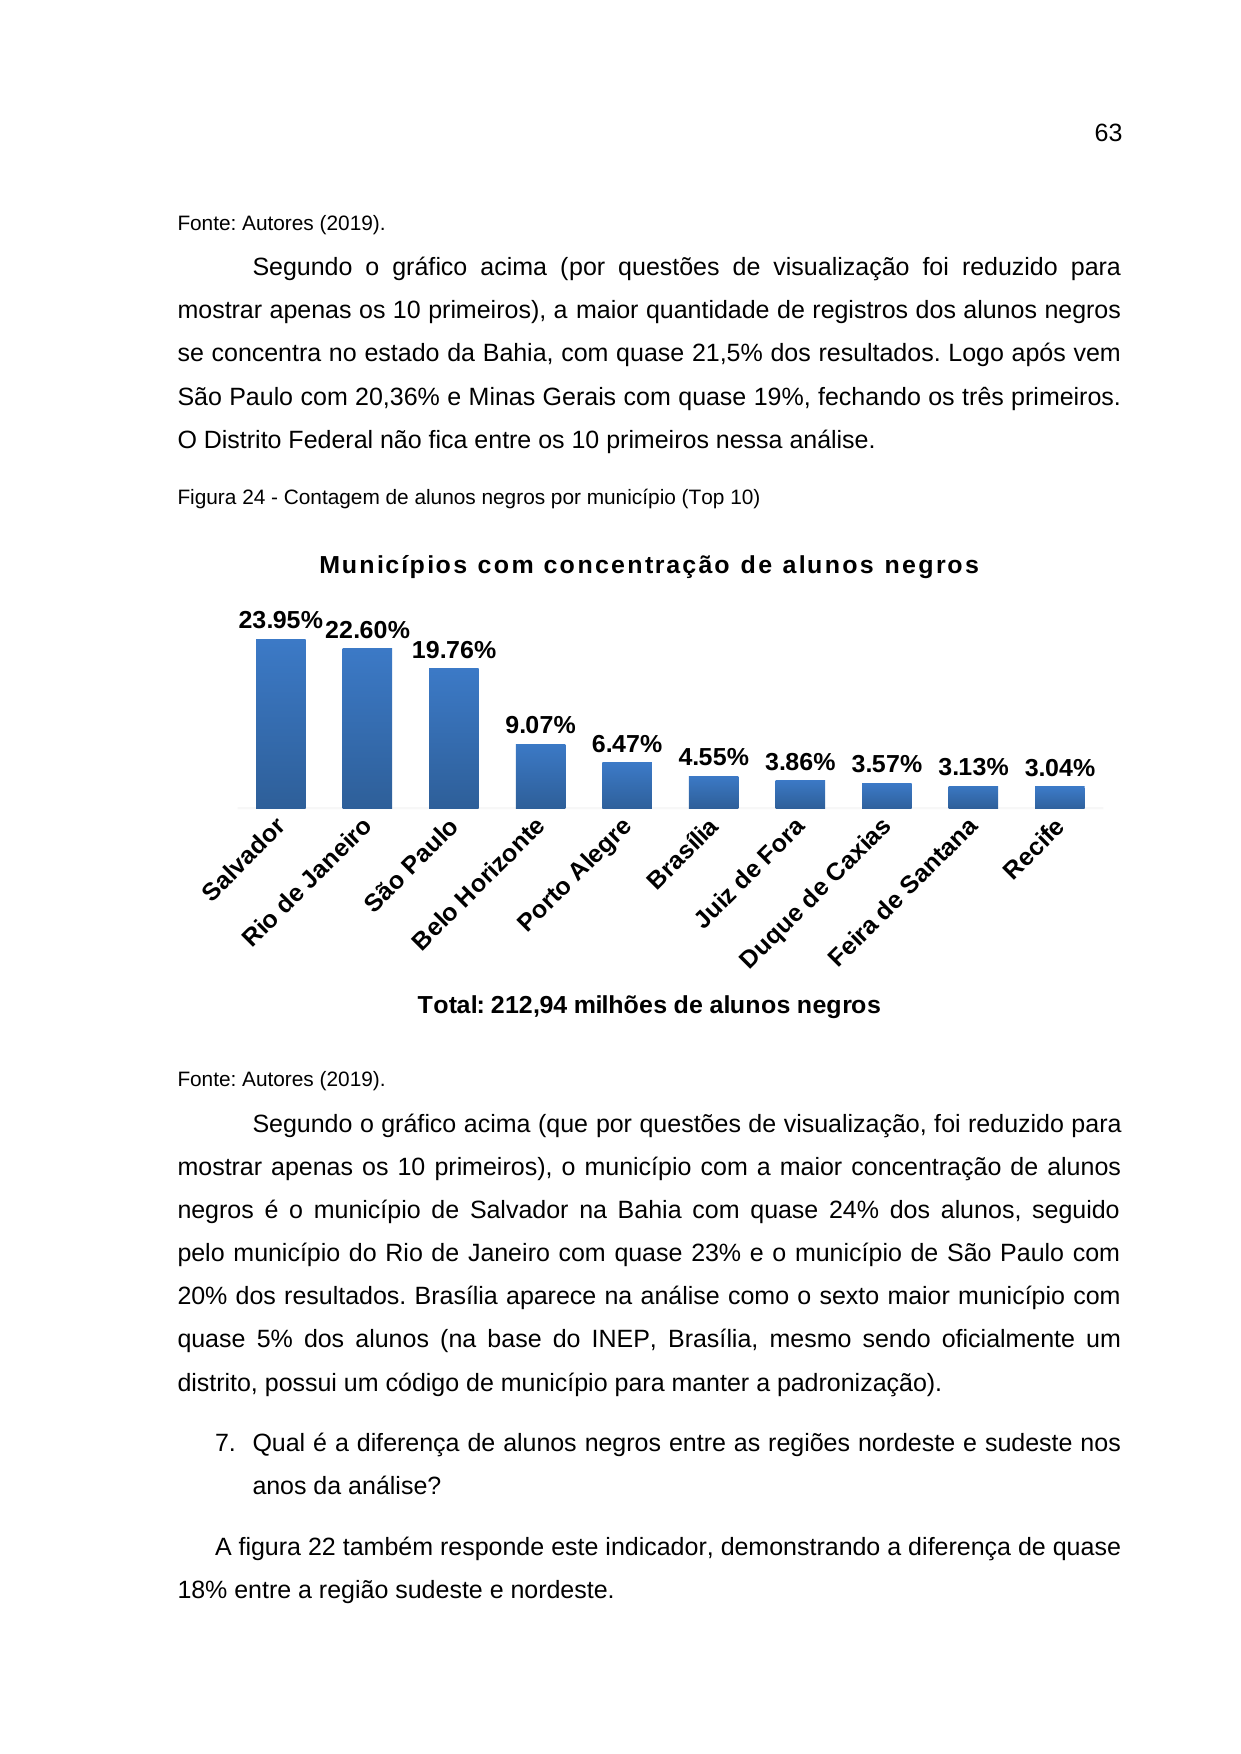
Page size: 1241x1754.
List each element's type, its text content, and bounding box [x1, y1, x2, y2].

text Fonte: Autores (2019). [177, 1067, 1122, 1091]
text Segundo o gráfico acima (que por questões de visualização, foi reduzido para mostrar apenas os 10 primeiros), o município com a maior concentração de alunos negros é o município de Salvador na Bahia com quase 24% dos alunos, seguido pelo município do Rio de Janeiro com quase 23% e o município de São Paulo com 20% dos resultados. Brasília aparece na análise como o sexto maior município com quase 5% dos alunos (na base do INEP, Brasília, mesmo sendo oficialmente um distrito, possui um código de município para manter a padronização). [177, 1109, 1122, 1396]
text A figura 22 também responde este indicador, demonstrando a diferença de quase 18% entre a região sudeste e nordeste. [177, 1532, 1122, 1604]
text Fonte: Autores (2019). [177, 211, 1122, 234]
text Segundo o gráfico acima (por questões de visualização foi reduzido para mostrar apenas os 10 primeiros), a maior quantidade de registros dos alunos negros se concentra no estado da Bahia, com quase 21,5% dos resultados. Logo após vem São Paulo com 20,36% e Minas Gerais com quase 19%, fechando os três primeiros. O Distrito Federal não fica entre os 10 primeiros nessa análise. [177, 252, 1122, 453]
list Qual é a diferença de alunos negros entre as regiões nordeste e sudeste nos anos da análise? [215, 1428, 1122, 1500]
